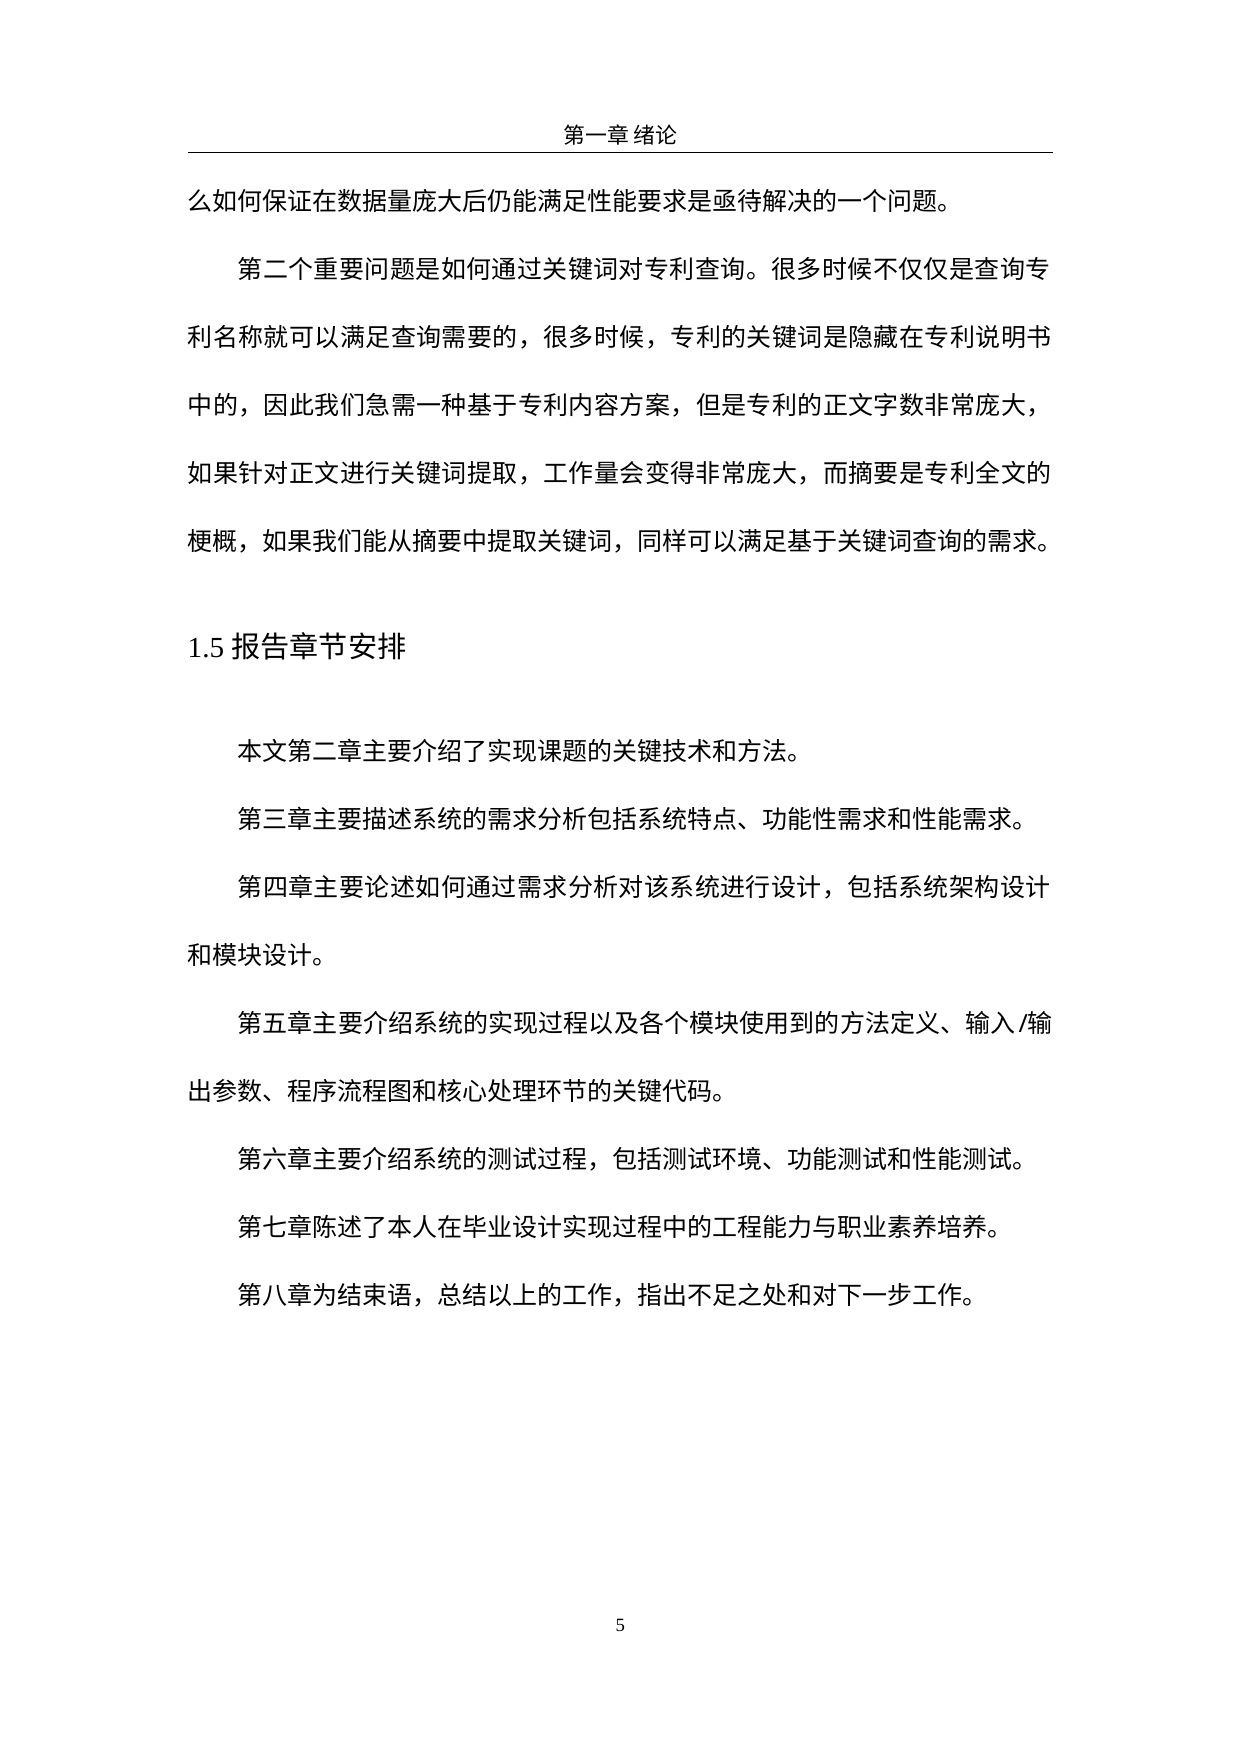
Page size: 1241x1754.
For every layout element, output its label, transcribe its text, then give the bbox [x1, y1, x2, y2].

text 第二个重要问题是如何通过关键词对专利查询。很多时候不仅仅是查询专利名称就可以满足查询需要的，很多时候，专利的关键词是隐藏在专利说明书中的，因此我们急需一种基于专利内容方案，但是专利的正文字数非常庞大，如果针对正文进行关键词提取，工作量会变得非常庞大，而摘要是专利全文的梗概，如果我们能从摘要中提取关键词，同样可以满足基于关键词查询的需求。 [187, 233, 1053, 573]
text 第五章主要介绍系统的实现过程以及各个模块使用到的方法定义、输入/输出参数、程序流程图和核心处理环节的关键代码。 [187, 988, 1053, 1123]
text 本文第二章主要介绍了实现课题的关键技术和方法。 [187, 716, 1053, 784]
text 第八章为结束语，总结以上的工作，指出不足之处和对下一步工作。 [187, 1259, 1053, 1327]
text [187, 166, 1053, 233]
text 第七章陈述了本人在毕业设计实现过程中的工程能力与职业素养培养。 [187, 1191, 1053, 1259]
subtitle 1.5 报告章节安排 [187, 611, 1053, 678]
text 第六章主要介绍系统的测试过程，包括测试环境、功能测试和性能测试。 [187, 1123, 1053, 1191]
text 第四章主要论述如何通过需求分析对该系统进行设计，包括系统架构设计和模块设计。 [187, 852, 1053, 988]
text 第三章主要描述系统的需求分析包括系统特点、功能性需求和性能需求。 [187, 784, 1053, 852]
